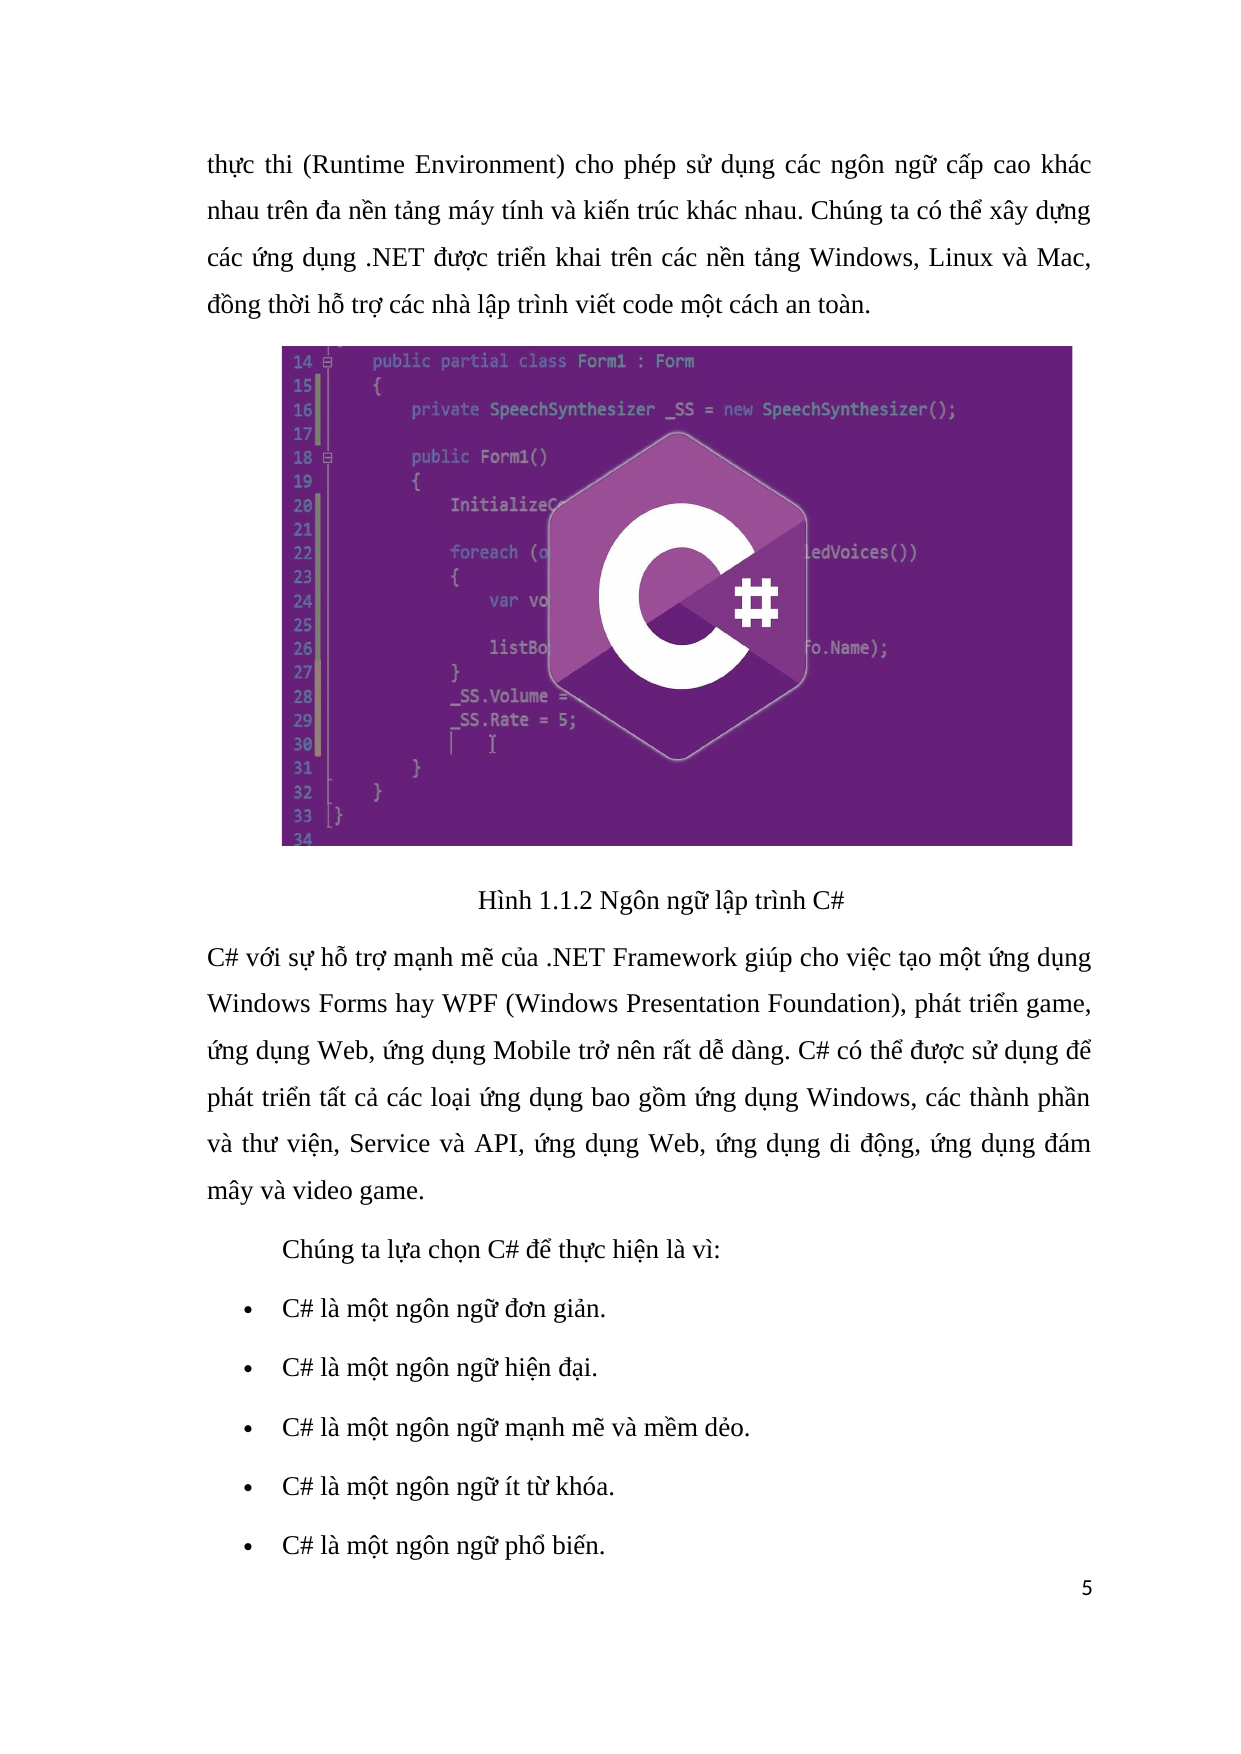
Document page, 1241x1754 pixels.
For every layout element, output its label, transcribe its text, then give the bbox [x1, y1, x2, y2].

list C# là một ngôn ngữ phổ biến. [244, 1529, 1092, 1560]
list C# là một ngôn ngữ mạnh mẽ và mềm dẻo. [244, 1411, 1092, 1442]
list C# là một ngôn ngữ ít từ khóa. [244, 1470, 1092, 1501]
picture [281, 346, 1073, 846]
text C# với sự hỗ trợ mạnh mẽ của .NET Framework giúp cho việc tạo một ứng dụng Windows Forms hay WPF (Windows Presentation Foundation), phát triển game, ứng dụng Web, ứng dụng Mobile trở nên rất dễ dàng. C# có thể được sử dụng để phát triển tất cả các loại ứng dụng bao gồm ứng dụng Windows, các thành phần và thư viện, Service và API, ứng dụng Web, ứng dụng di động, ứng dụng đám mây và video game. [207, 941, 1092, 1205]
list C# là một ngôn ngữ đơn giản. [244, 1292, 1092, 1323]
text Chúng ta lựa chọn C# để thực hiện là vì: [207, 1233, 1092, 1264]
subtitle Hình 1.1.2 Ngôn ngữ lập trình C# [207, 884, 1092, 915]
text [207, 148, 1092, 319]
list C# là một ngôn ngữ hiện đại. [244, 1352, 1092, 1383]
